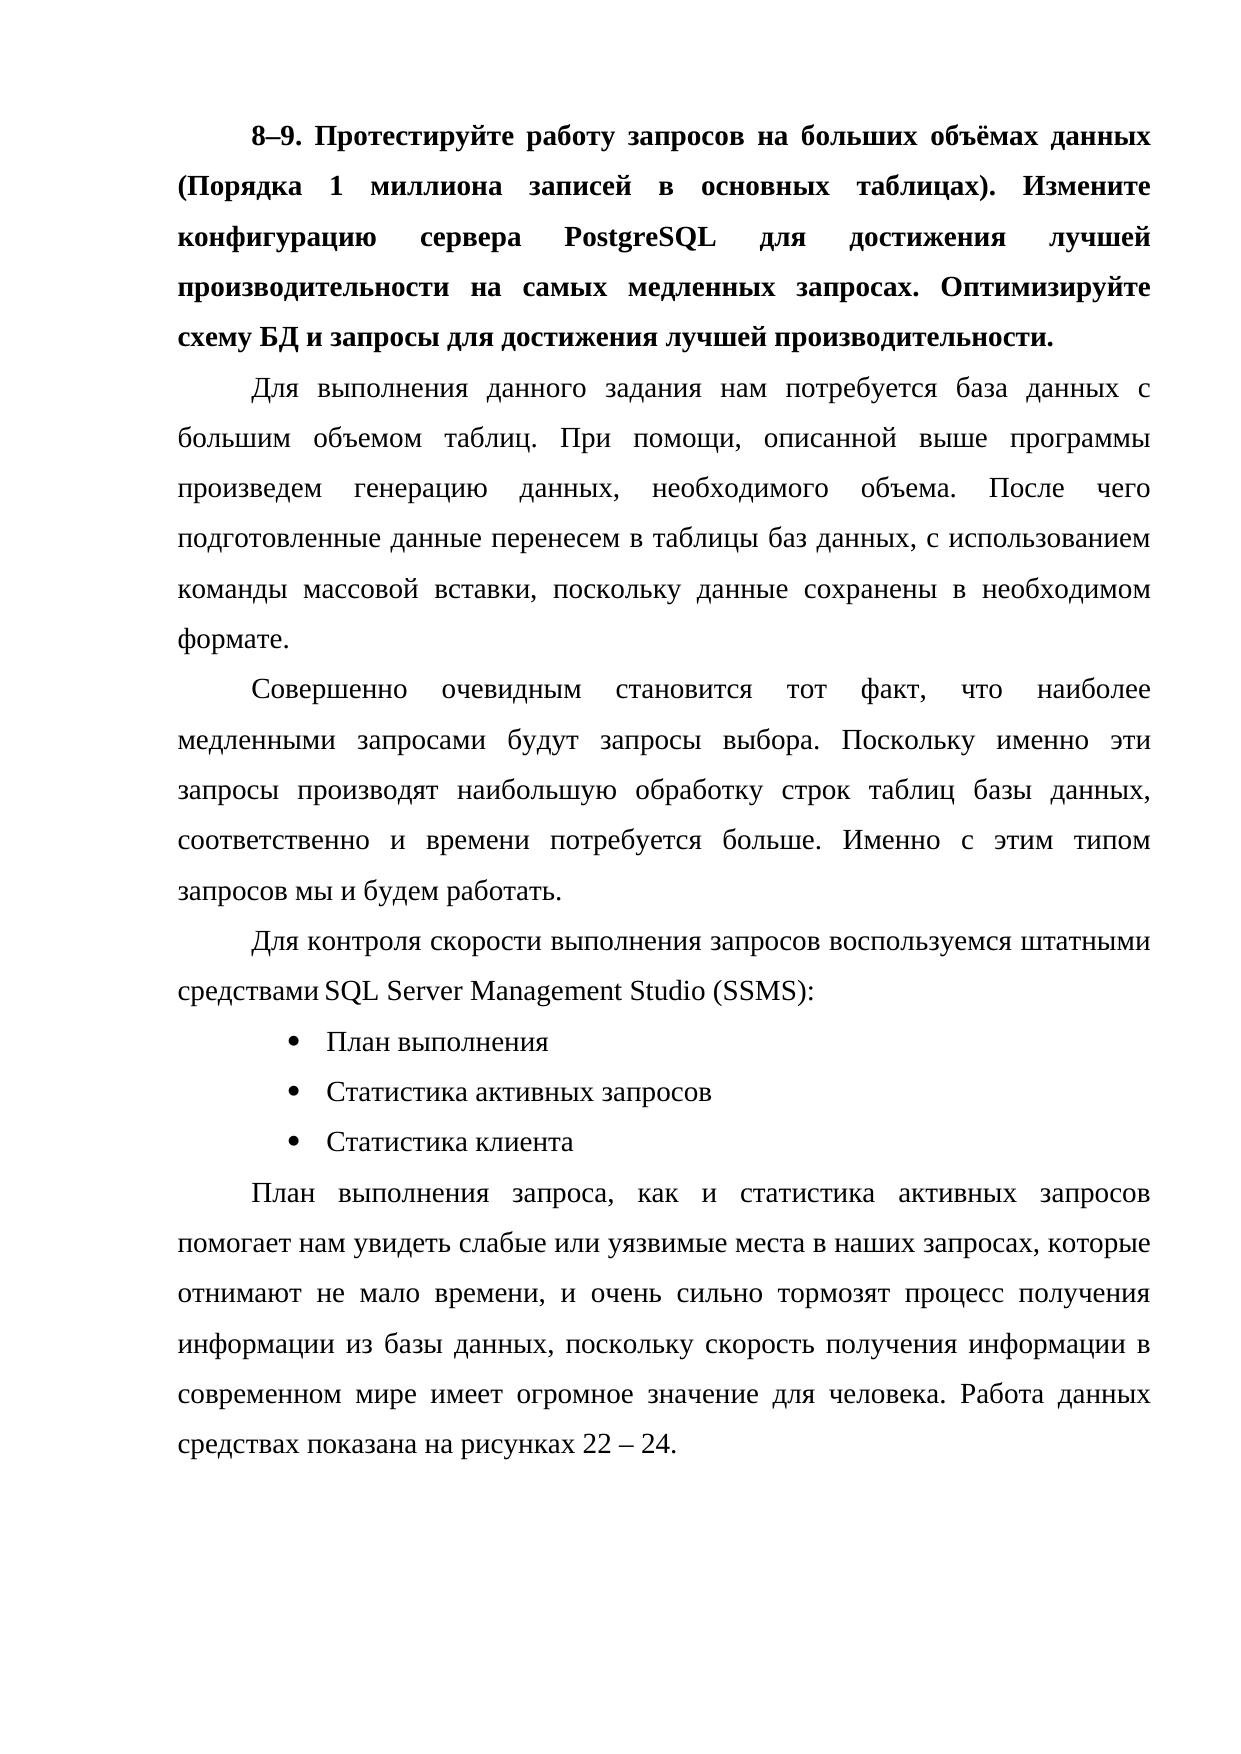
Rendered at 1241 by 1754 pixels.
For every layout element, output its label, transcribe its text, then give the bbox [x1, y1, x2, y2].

list План выполнения [288, 1024, 1152, 1057]
text План выполнения запроса, как и статистика активных запросов помогает нам увидеть слабые или уязвимые места в наших запросах, которые отнимают не мало времени, и очень сильно тормозят процесс получения информации из базы данных, поскольку скорость получения информации в современном мире имеет огромное значение для человека. Работа данных средствах показана на рисунках 22 – 24. [177, 1175, 1152, 1460]
text Для выполнения данного задания нам потребуется база данных с большим объемом таблиц. При помощи, описанной выше программы произведем генерацию данных, необходимого объема. После чего подготовленные данные перенесем в таблицы баз данных, с использованием команды массовой вставки, поскольку данные сохранены в необходимом формате. [177, 370, 1152, 655]
list Статистика клиента [288, 1124, 1152, 1158]
subtitle 8–9. Протестируйте работу запросов на больших объёмах данных (Порядка 1 миллиона записей в основных таблицах). Измените конфигурацию сервера PostgreSQL для достижения лучшей производительности на самых медленных запросах. Оптимизируйте схему БД и запросы для достижения лучшей производительности. [177, 118, 1152, 353]
text Для контроля скорости выполнения запросов воспользуемся штатными средствами SQL Server Management Studio (SSMS): [177, 923, 1152, 1007]
list Статистика активных запросов [288, 1074, 1152, 1108]
text Совершенно очевидным становится тот факт, что наиболее медленными запросами будут запросы выбора. Поскольку именно эти запросы производят наибольшую обработку строк таблиц базы данных, соответственно и времени потребуется больше. Именно с этим типом запросов мы и будем работать. [177, 672, 1152, 906]
